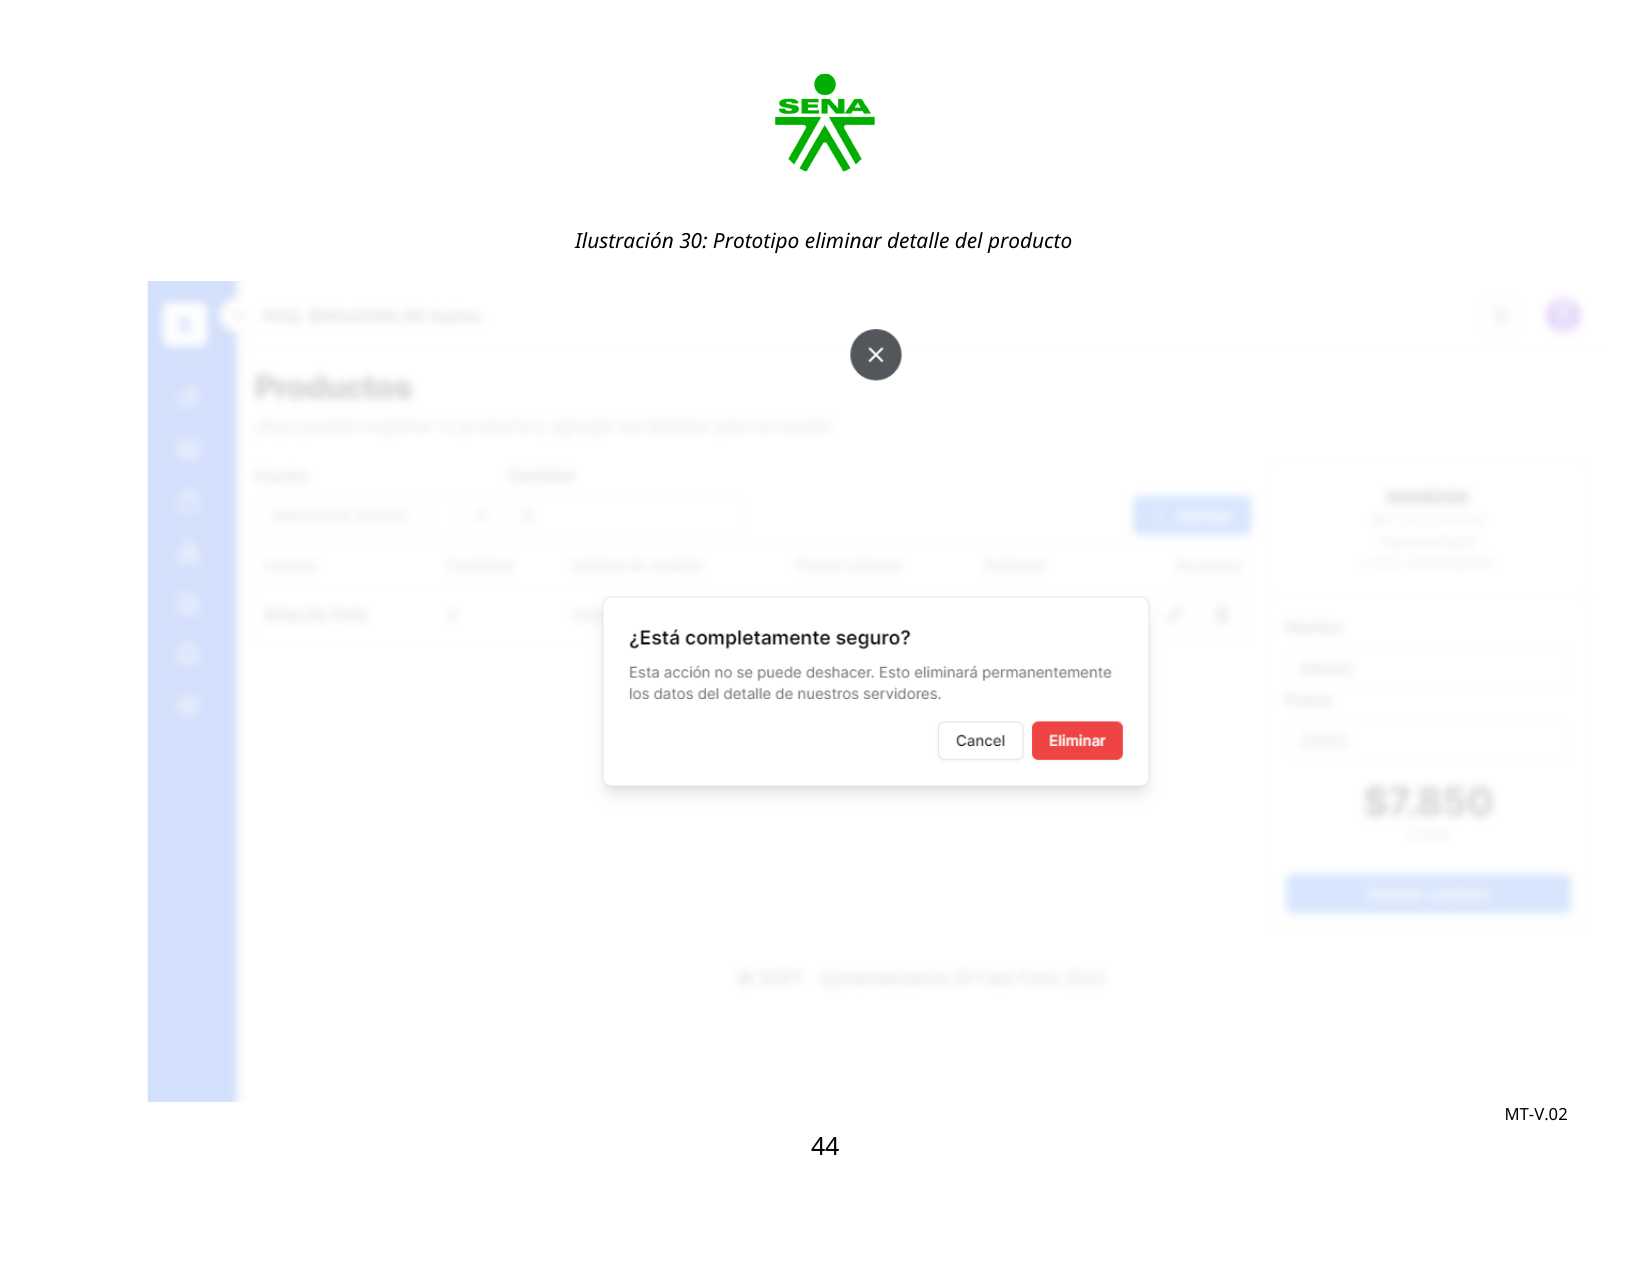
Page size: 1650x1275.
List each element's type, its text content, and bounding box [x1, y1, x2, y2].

text Ilustración 30: Prototipo eliminar detalle del producto [148, 226, 1502, 255]
picture [147, 281, 1606, 1102]
picture [775, 73, 875, 172]
